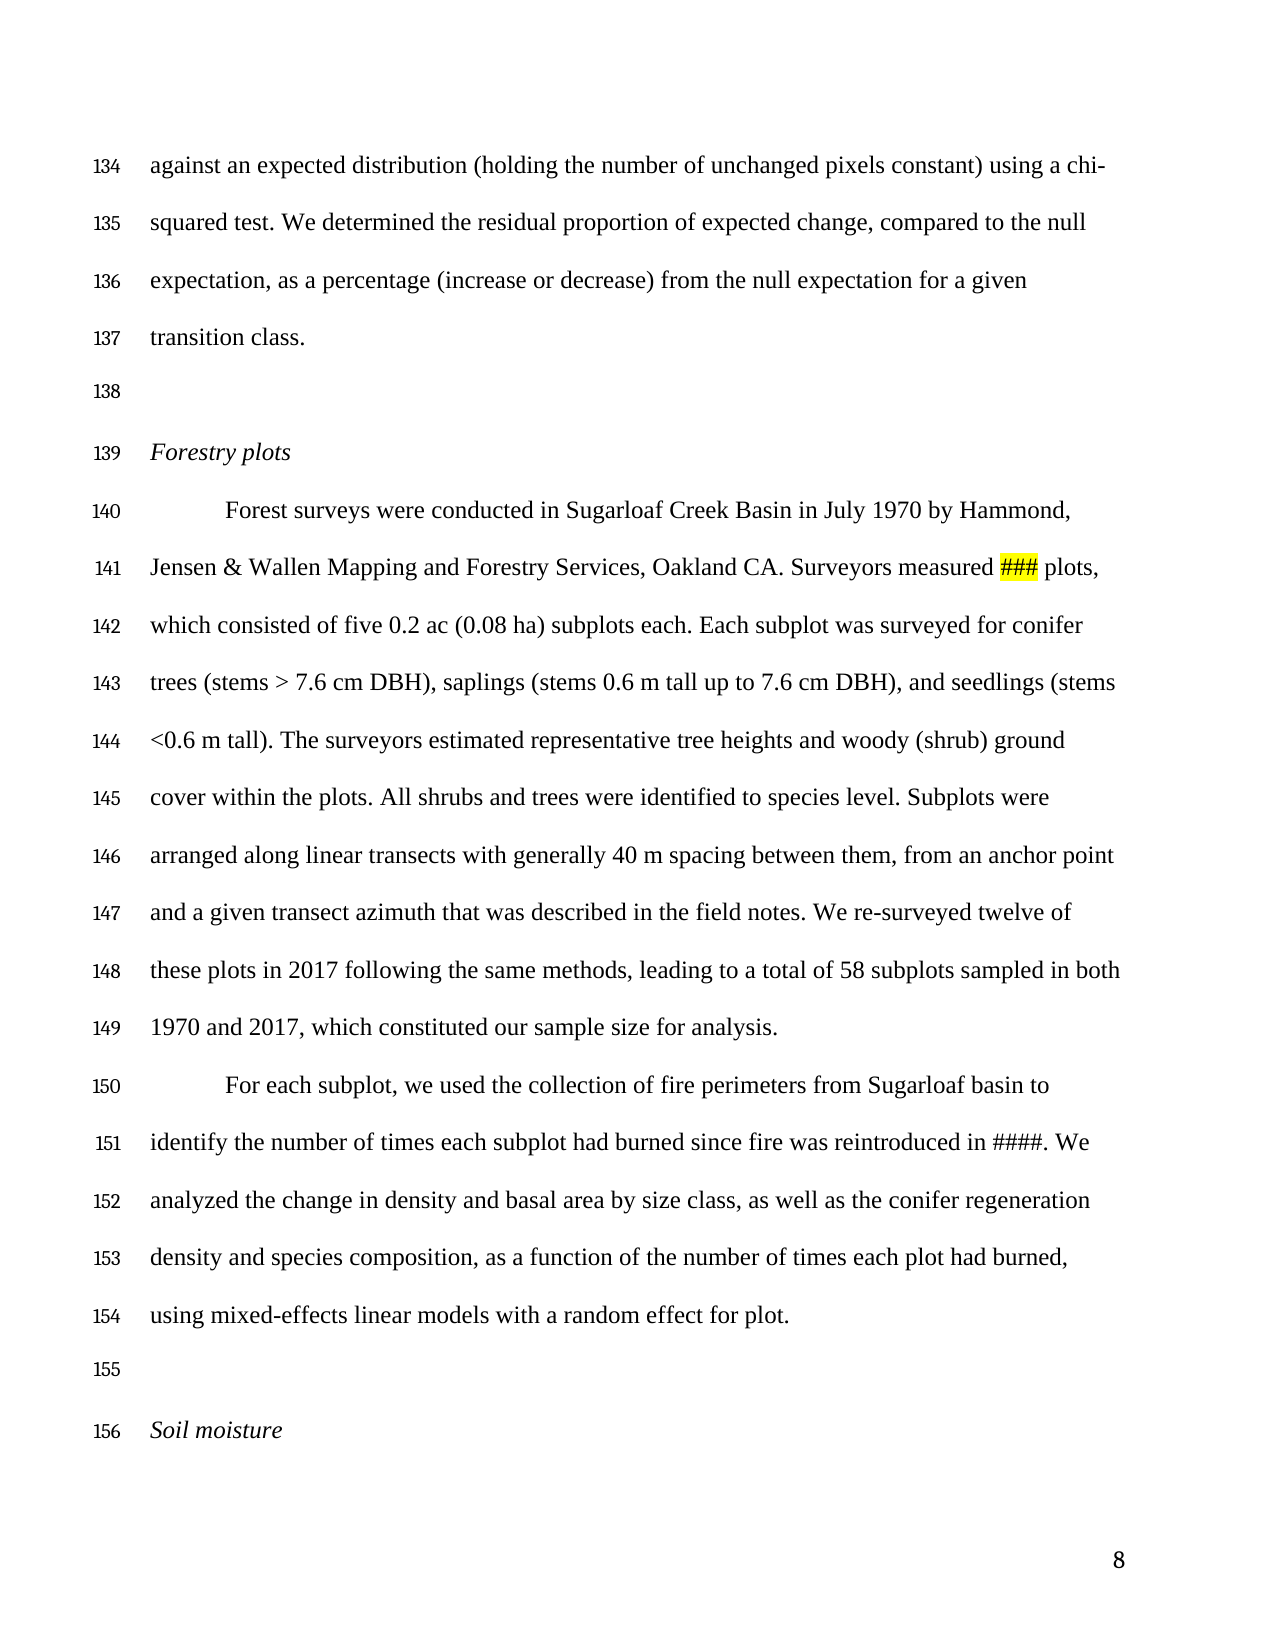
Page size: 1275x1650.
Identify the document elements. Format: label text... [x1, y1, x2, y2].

text Forestry plots [150, 437, 1125, 466]
text Soil moisture [150, 1415, 1125, 1444]
text Forest surveys were conducted in Sugarloaf Creek Basin in July 1970 by Hammond, Jensen & Wallen Mapping and Forestry Services, Oakland CA. Surveyors measured ### plots, which consisted of five 0.2 ac (0.08 ha) subplots each. Each subplot was surveyed for conifer trees (stems > 7.6 cm DBH), saplings (stems 0.6 m tall up to 7.6 cm DBH), and seedlings (stems <0.6 m tall). The surveyors estimated representative tree heights and woody (shrub) ground cover within the plots. All shrubs and trees were identified to species level. Subplots were arranged along linear transects with generally 40 m spacing between them, from an anchor point and a given transect azimuth that was described in the field notes. We re-surveyed twelve of these plots in 2017 following the same methods, leading to a total of 58 subplots sampled in both 1970 and 2017, which constituted our sample size for analysis. [150, 495, 1125, 1041]
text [150, 150, 1125, 351]
text For each subplot, we used the collection of fire perimeters from Sugarloaf basin to identify the number of times each subplot had burned since fire was reintroduced in ####. We analyzed the change in density and basal area by size class, as well as the conifer regeneration density and species composition, as a function of the number of times each plot had burned, using mixed-effects linear models with a random effect for plot. [150, 1070, 1125, 1329]
